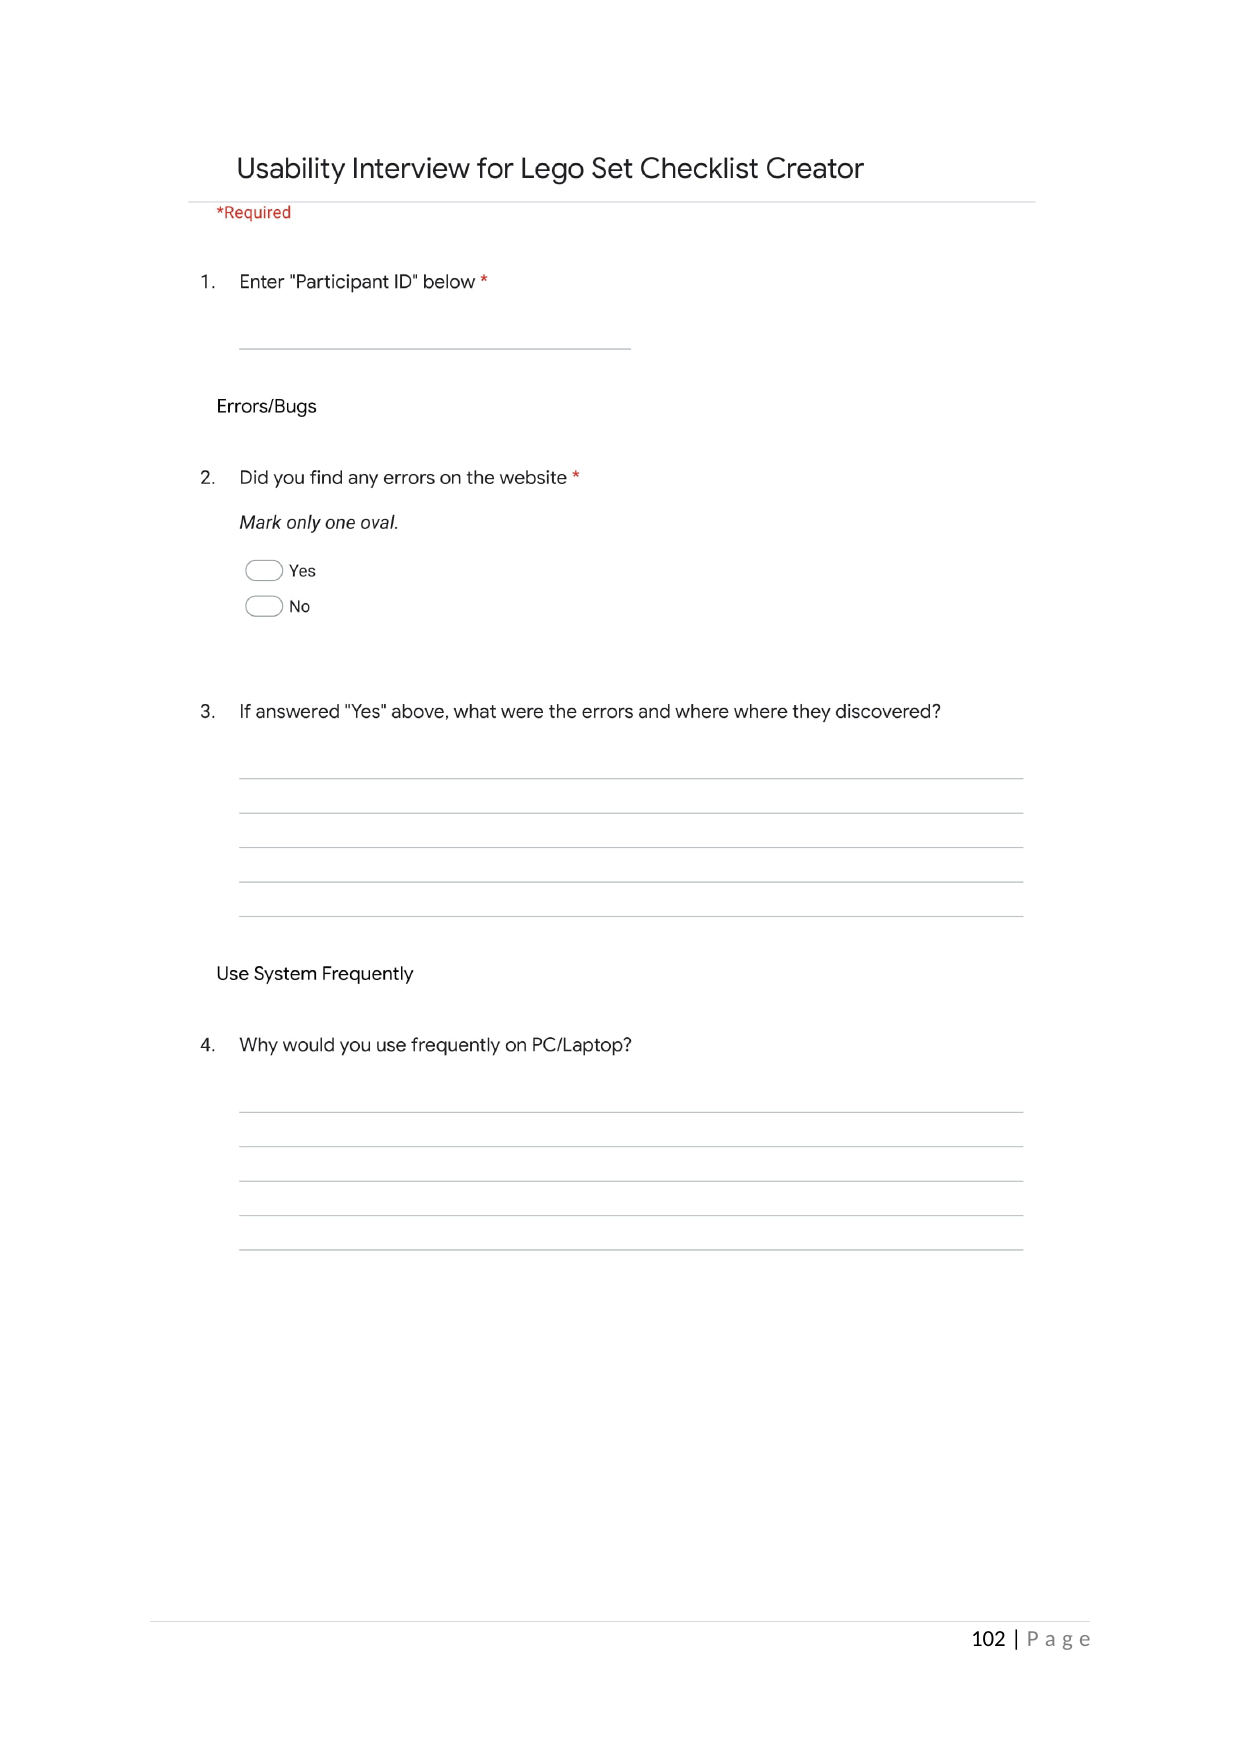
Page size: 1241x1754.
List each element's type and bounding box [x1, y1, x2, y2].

picture [150, 150, 1091, 1268]
